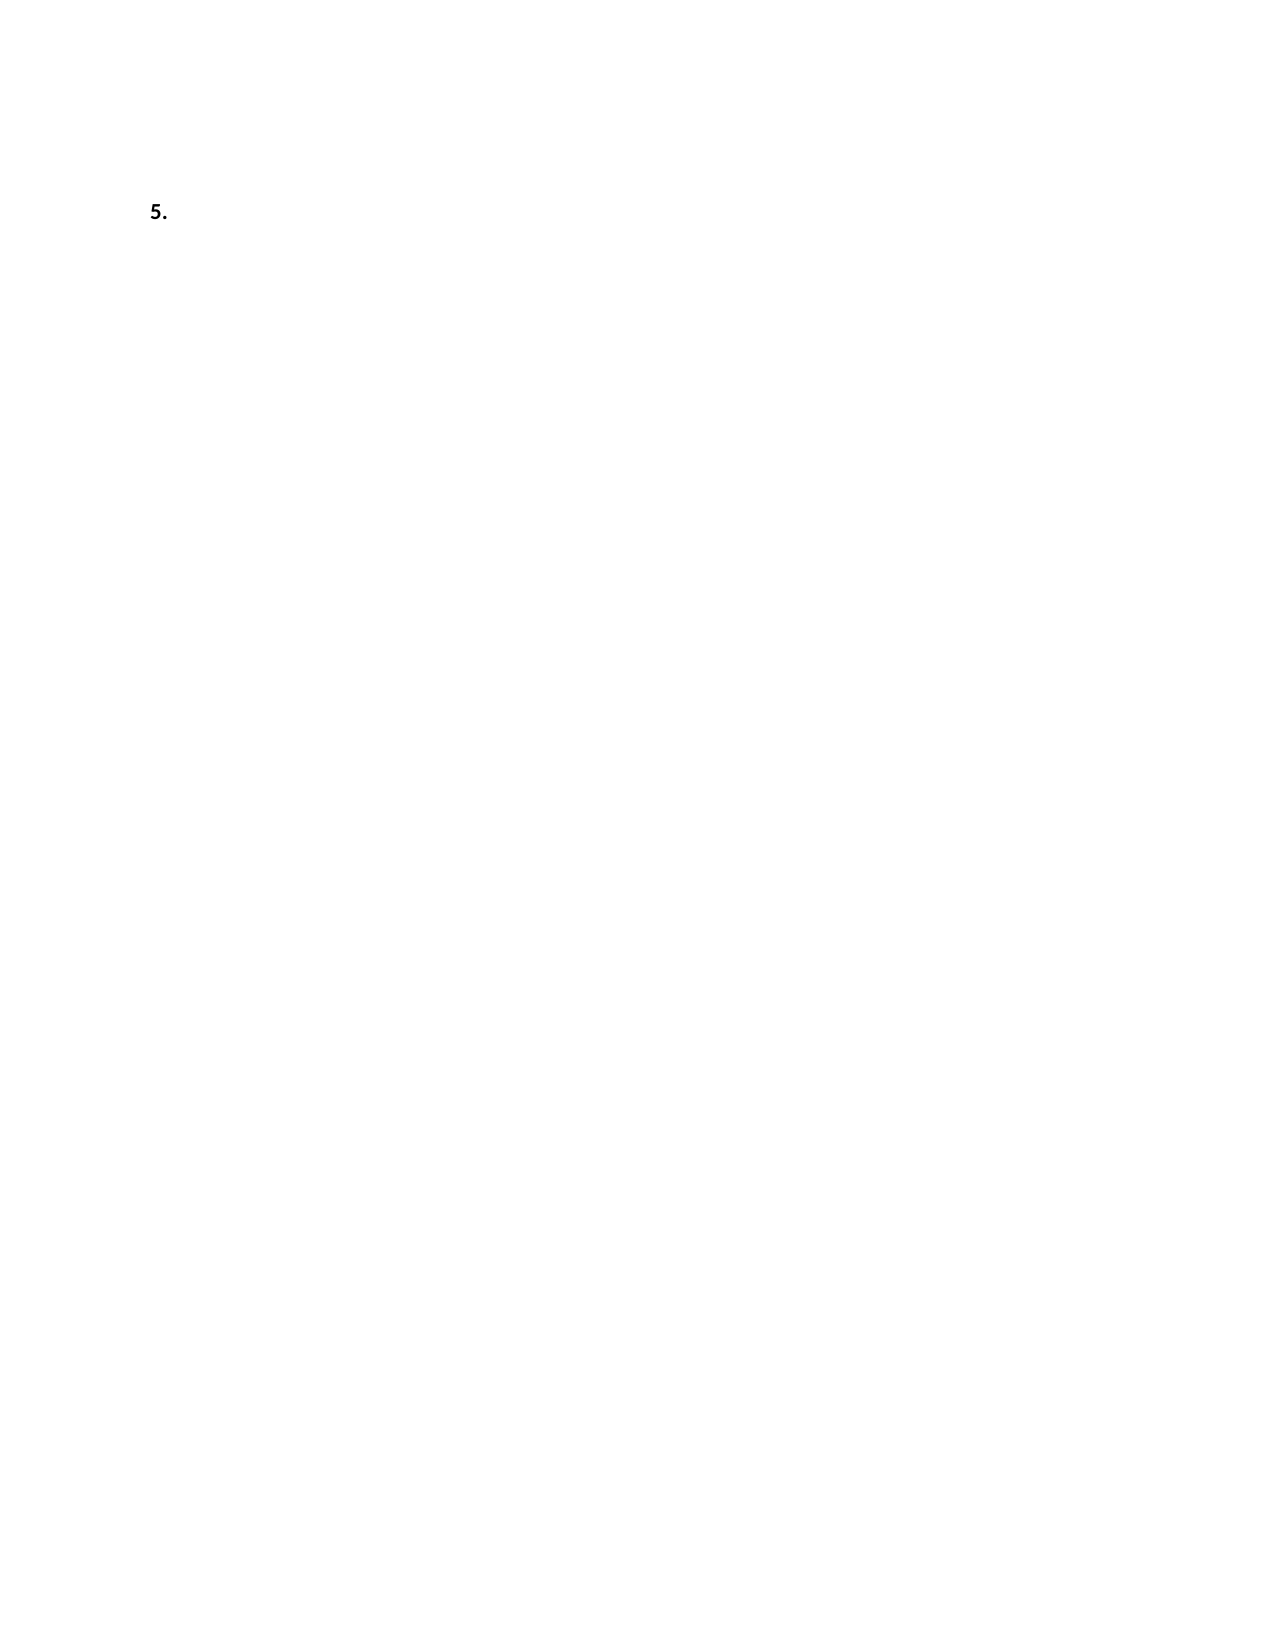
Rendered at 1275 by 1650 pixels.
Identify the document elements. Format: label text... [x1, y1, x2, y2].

text 5. [150, 197, 1125, 225]
